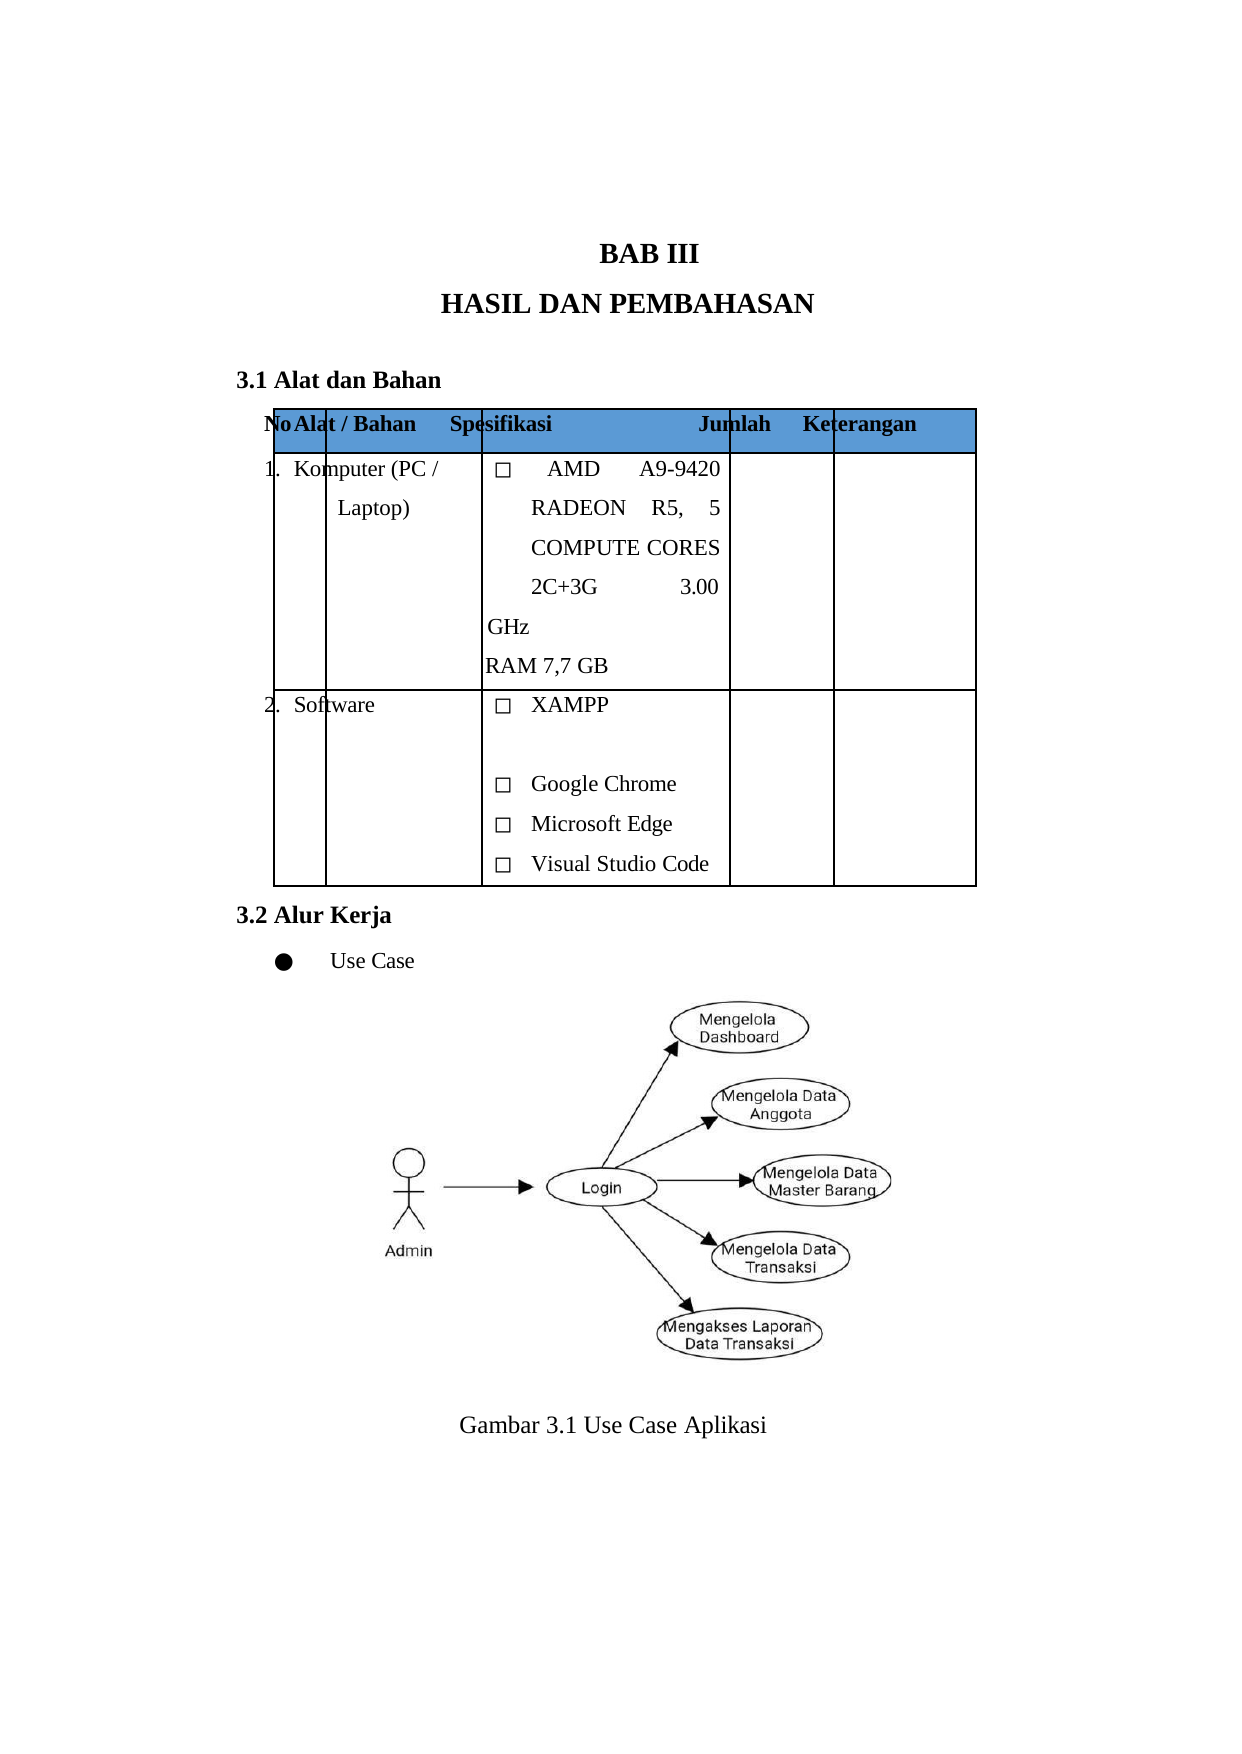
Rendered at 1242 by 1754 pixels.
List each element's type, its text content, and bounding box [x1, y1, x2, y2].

table_cell Komputer (PC / Laptop) [327, 454, 481, 689]
text HASIL DAN PEMBAHASAN [176, 287, 1079, 320]
table_header Alat / Bahan [327, 410, 481, 452]
list Use Case [274, 944, 1079, 975]
table_header No [275, 410, 325, 452]
table_cell 2. [275, 691, 325, 885]
table_header Jumlah [731, 410, 833, 452]
table_header Spesifikasi [483, 410, 729, 452]
subtitle Alur Kerja [236, 901, 1079, 929]
text Gambar 3.1 Use Case Aplikasi [459, 1410, 1079, 1438]
table_cell Software [327, 691, 481, 885]
subtitle BAB III [220, 236, 1079, 270]
table_cell 1 [731, 454, 833, 689]
table_cell [835, 454, 975, 689]
table_cell 1 [731, 691, 833, 885]
subtitle Alat dan Bahan [236, 366, 1079, 394]
table_cell XAMPP Google Chrome Microsoft Edge Visual Studio Code [483, 691, 729, 885]
table_header Keterangan [835, 410, 975, 452]
picture [379, 995, 892, 1365]
table_cell [835, 691, 975, 885]
table_cell 1. [275, 454, 325, 689]
table_cell ◻ AMD A9-9420 RADEON R5, 5 COMPUTE CORES 2C+3G 3.00 GHz ◻ RAM 7,7 GB [483, 454, 729, 689]
